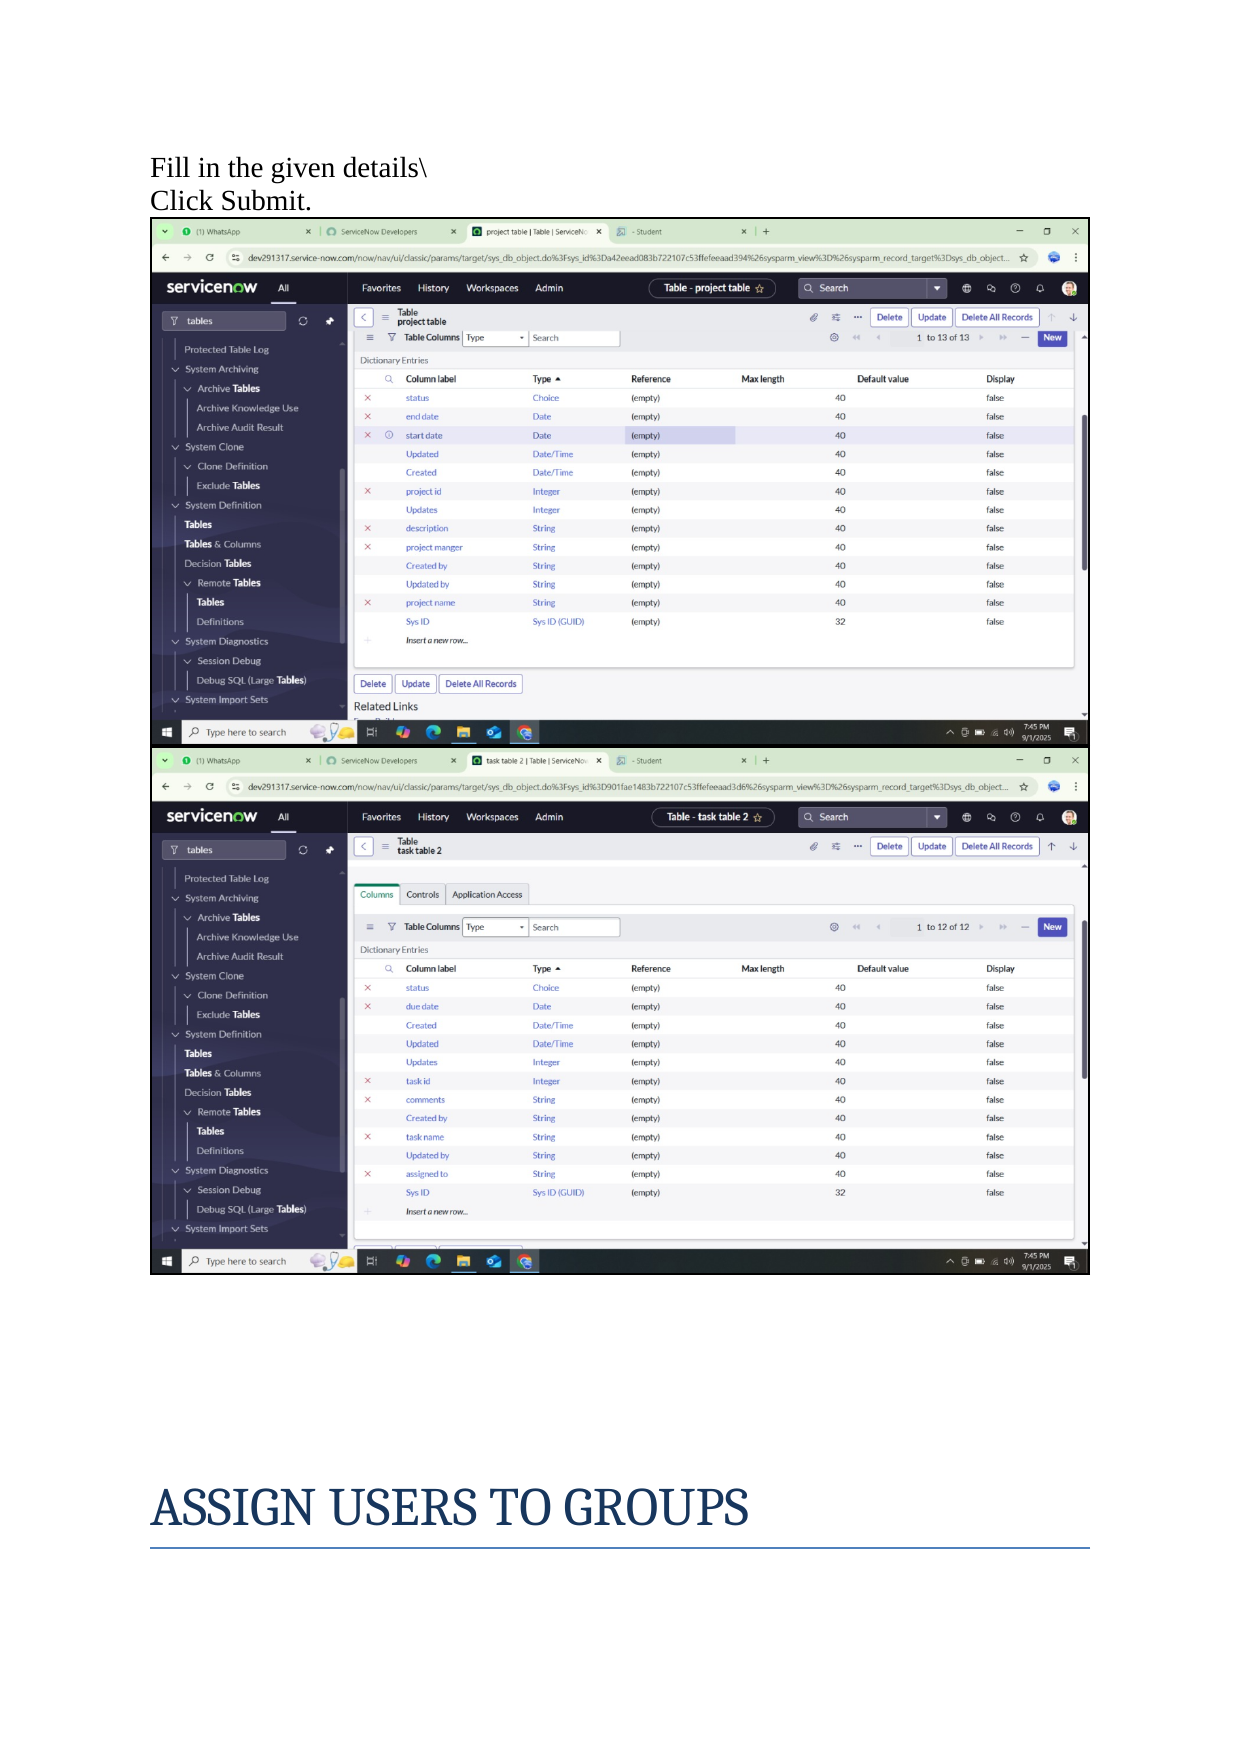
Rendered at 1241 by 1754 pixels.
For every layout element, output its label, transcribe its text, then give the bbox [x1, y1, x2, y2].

text Fill in the given details\ [150, 150, 1090, 183]
picture [152, 219, 1088, 744]
title ASSIGN USERS TO GROUPS [150, 1476, 1090, 1547]
picture [152, 748, 1088, 1273]
text Click Submit. [150, 183, 1090, 217]
